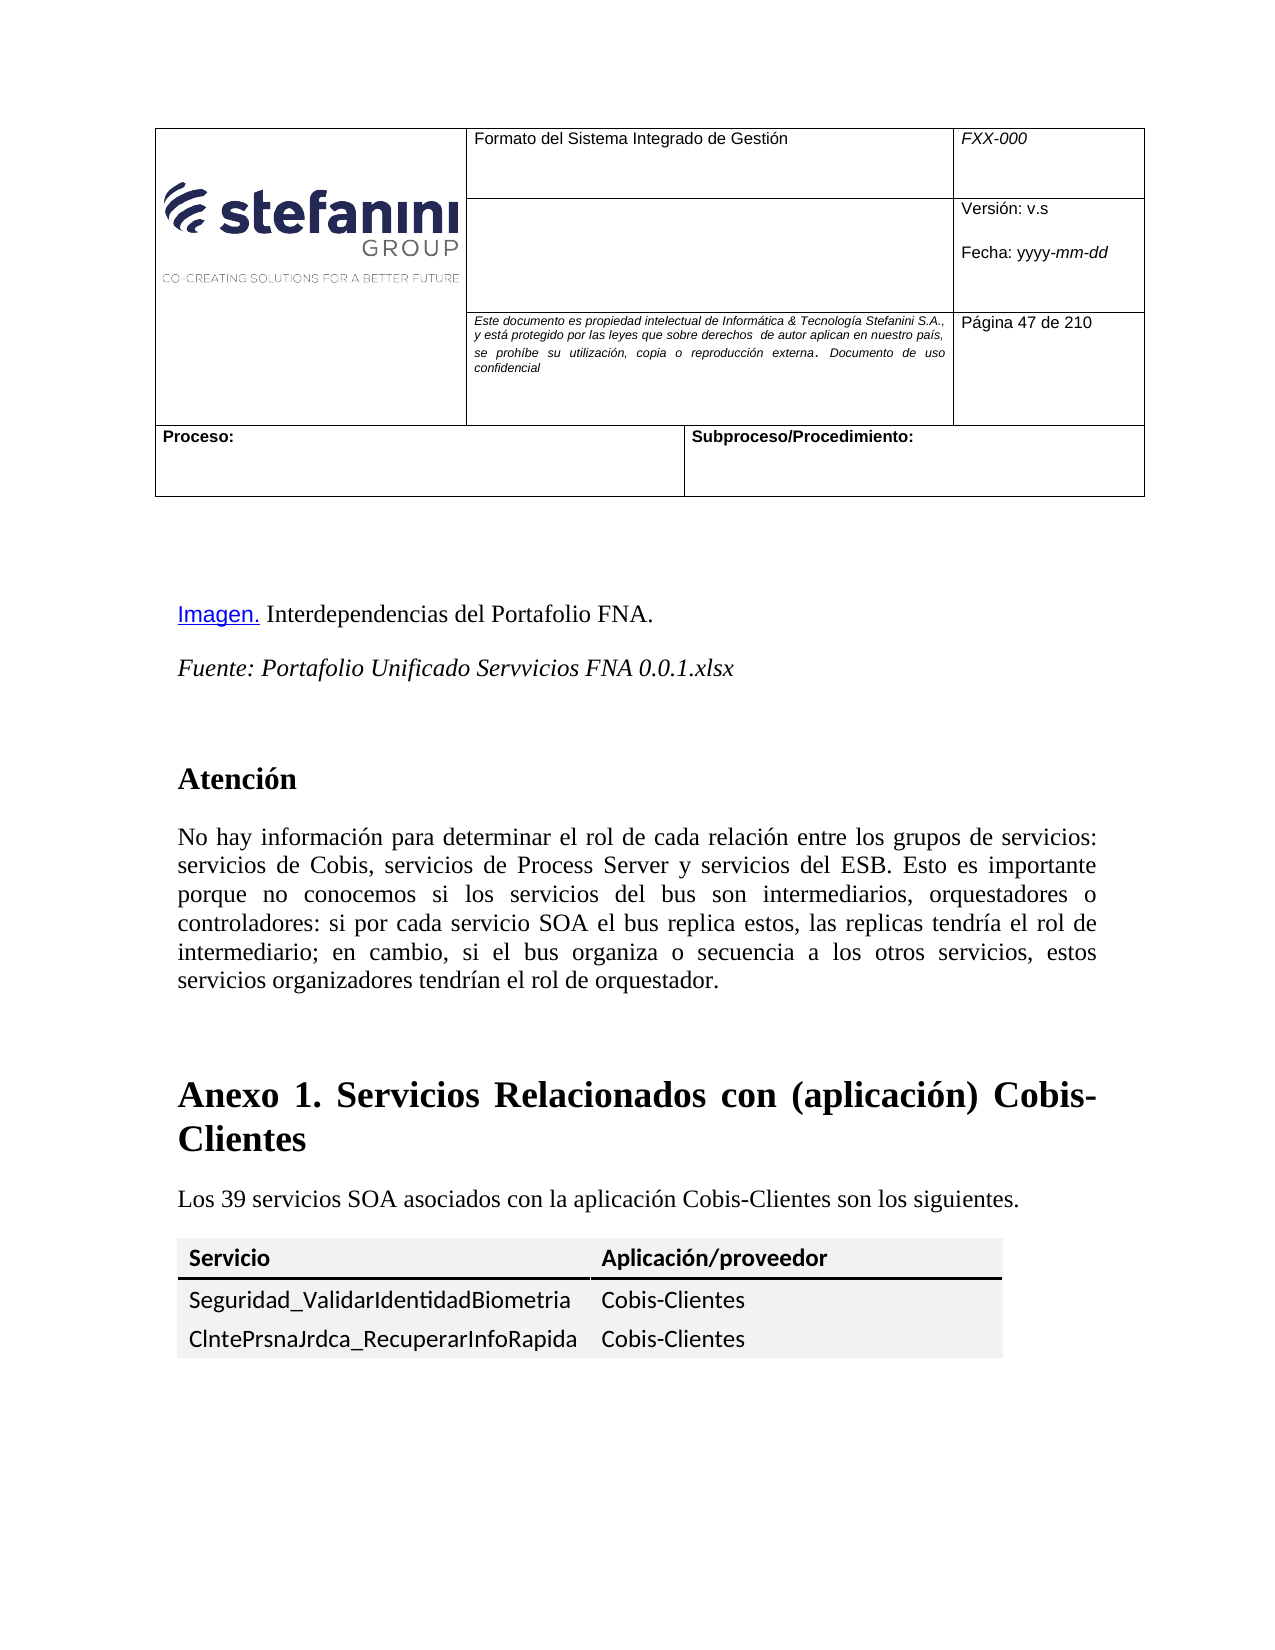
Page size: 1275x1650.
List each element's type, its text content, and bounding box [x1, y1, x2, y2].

text Los 39 servicios SOA asociados con la aplicación Cobis-Clientes son los siguientes. [177, 1184, 1098, 1213]
subtitle Atención [177, 761, 1098, 797]
table_cell ClntePrsnaJrdca_RecuperarInfoRapidaPJ [178, 1319, 590, 1357]
text Imagen. Interdependencias del Portafolio FNA. [177, 599, 1098, 628]
subtitle Anexo 1. Servicios Relacionados con (aplicación) Cobis-Clientes [177, 1073, 1098, 1159]
text Fuente: Portafolio Unificado Servvicios FNA 0.0.1.xlsx [177, 653, 1098, 682]
table_header Servicio [178, 1239, 590, 1277]
picture [162, 182, 460, 286]
table_header Aplicación/proveedor [591, 1239, 1002, 1277]
text No hay información para determinar el rol de cada relación entre los grupos de servicios: servicios de Cobis, servicios de Process Server y servicios del ESB. Esto es importante porque no conocemos si los servicios del bus son intermediarios, orquestadores o controladores: si por cada servicio SOA el bus replica estos, las replicas tendría el rol de intermediario; en cambio, si el bus organiza o secuencia a los otros servicios, estos servicios organizadores tendrían el rol de orquestador. [177, 822, 1098, 994]
table_cell Cobis-Clientes [591, 1319, 1002, 1357]
table_cell Cobis-Clientes [591, 1280, 1002, 1318]
table_cell Seguridad_ValidarIdentidadBiometria [178, 1280, 590, 1318]
